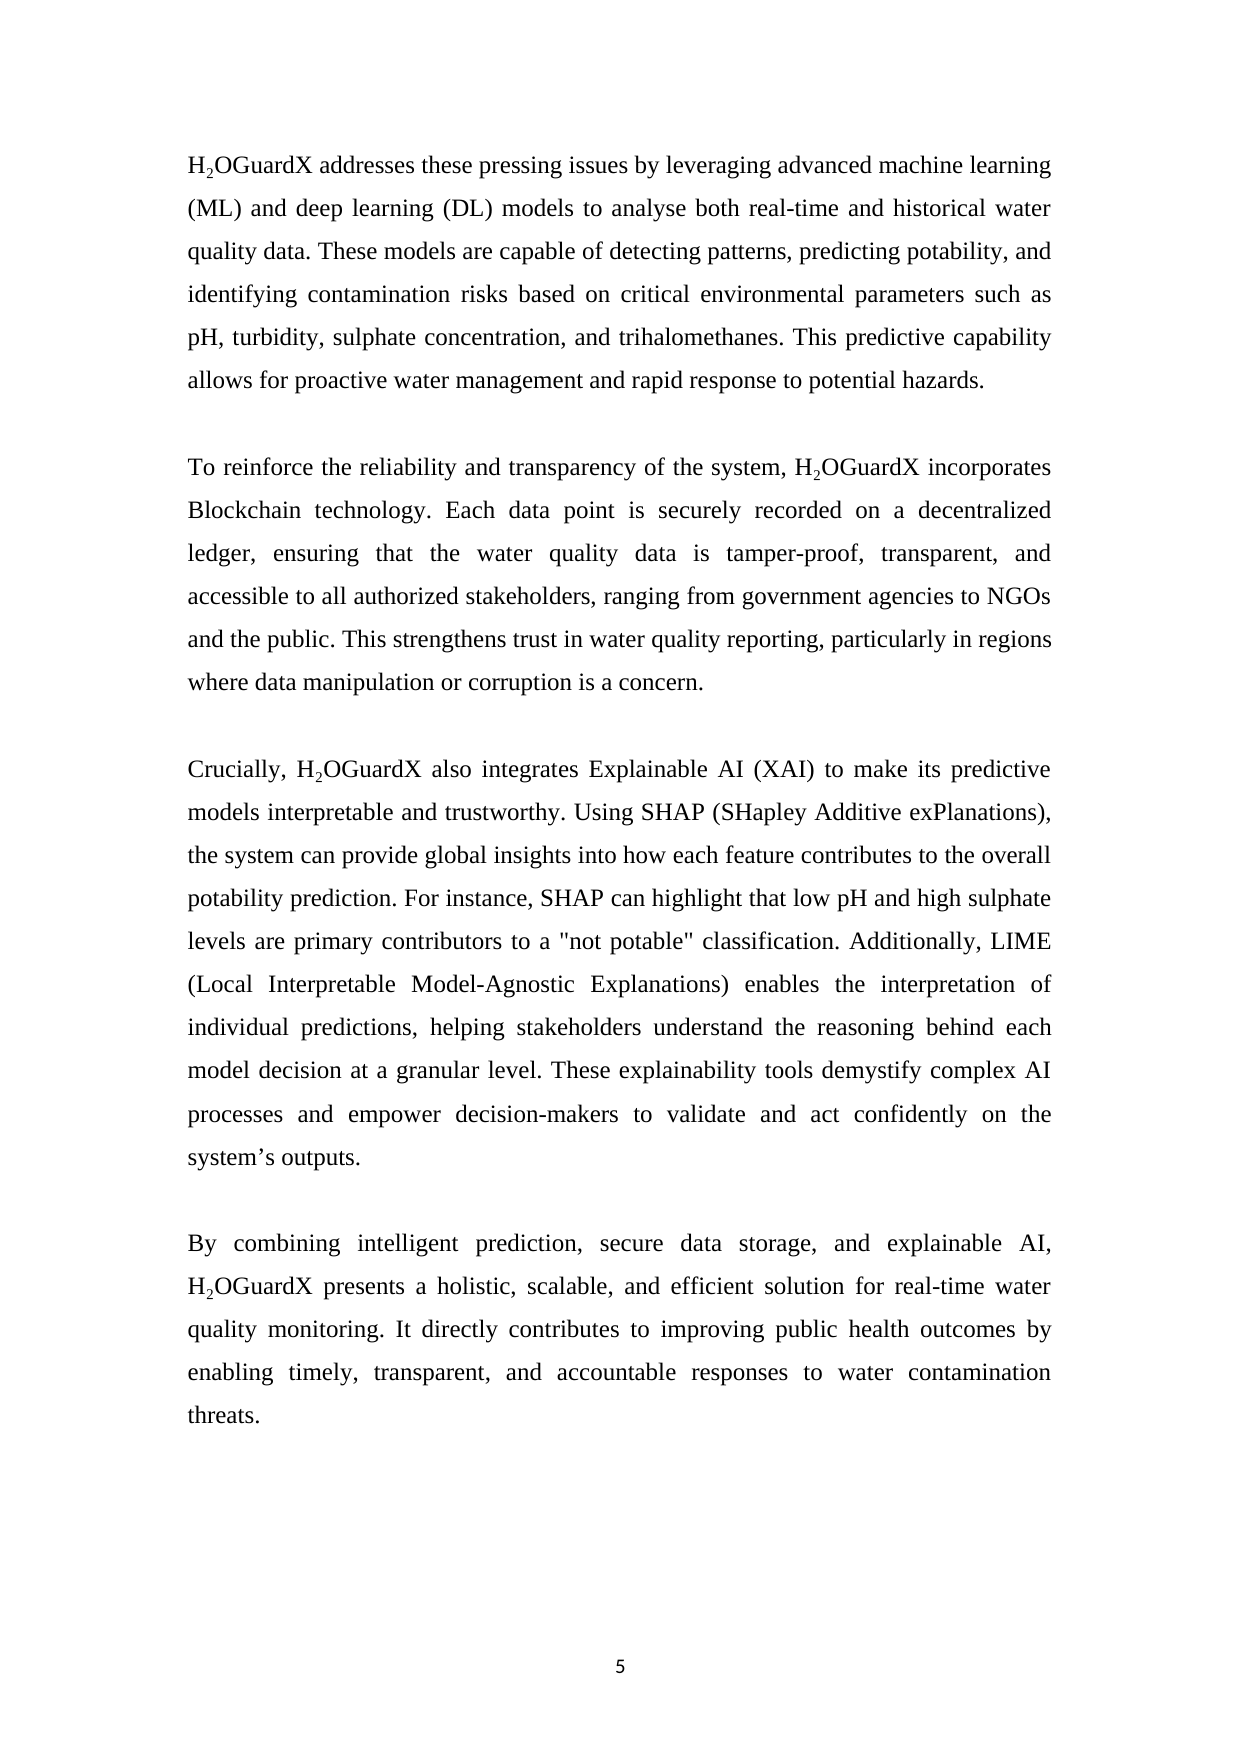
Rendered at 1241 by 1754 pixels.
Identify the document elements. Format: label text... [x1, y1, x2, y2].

text Crucially, H₂OGuardX also integrates Explainable AI (XAI) to make its predictive models interpretable and trustworthy. Using SHAP (SHapley Additive exPlanations), the system can provide global insights into how each feature contributes to the overall potability prediction. For instance, SHAP can highlight that low pH and high sulphate levels are primary contributors to a "not potable" classification. Additionally, LIME (Local Interpretable Model-Agnostic Explanations) enables the interpretation of individual predictions, helping stakeholders understand the reasoning behind each model decision at a granular level. These explainability tools demystify complex AI processes and empower decision-makers to validate and act confidently on the system’s outputs. [187, 754, 1052, 1171]
text To reinforce the reliability and transparency of the system, H₂OGuardX incorporates Blockchain technology. Each data point is securely recorded on a decentralized ledger, ensuring that the water quality data is tamper-proof, transparent, and accessible to all authorized stakeholders, ranging from government agencies to NGOs and the public. This strengthens trust in water quality reporting, particularly in regions where data manipulation or corruption is a concern. [187, 452, 1052, 696]
text H₂OGuardX addresses these pressing issues by leveraging advanced machine learning (ML) and deep learning (DL) models to analyse both real-time and historical water quality data. These models are capable of detecting patterns, predicting potability, and identifying contamination risks based on critical environmental parameters such as pH, turbidity, sulphate concentration, and trihalomethanes. This predictive capability allows for proactive water management and rapid response to potential hazards. [187, 150, 1052, 394]
text By combining intelligent prediction, secure data storage, and explainable AI, H₂OGuardX presents a holistic, scalable, and efficient solution for real-time water quality monitoring. It directly contributes to improving public health outcomes by enabling timely, transparent, and accountable responses to water contamination threats. [187, 1228, 1052, 1429]
